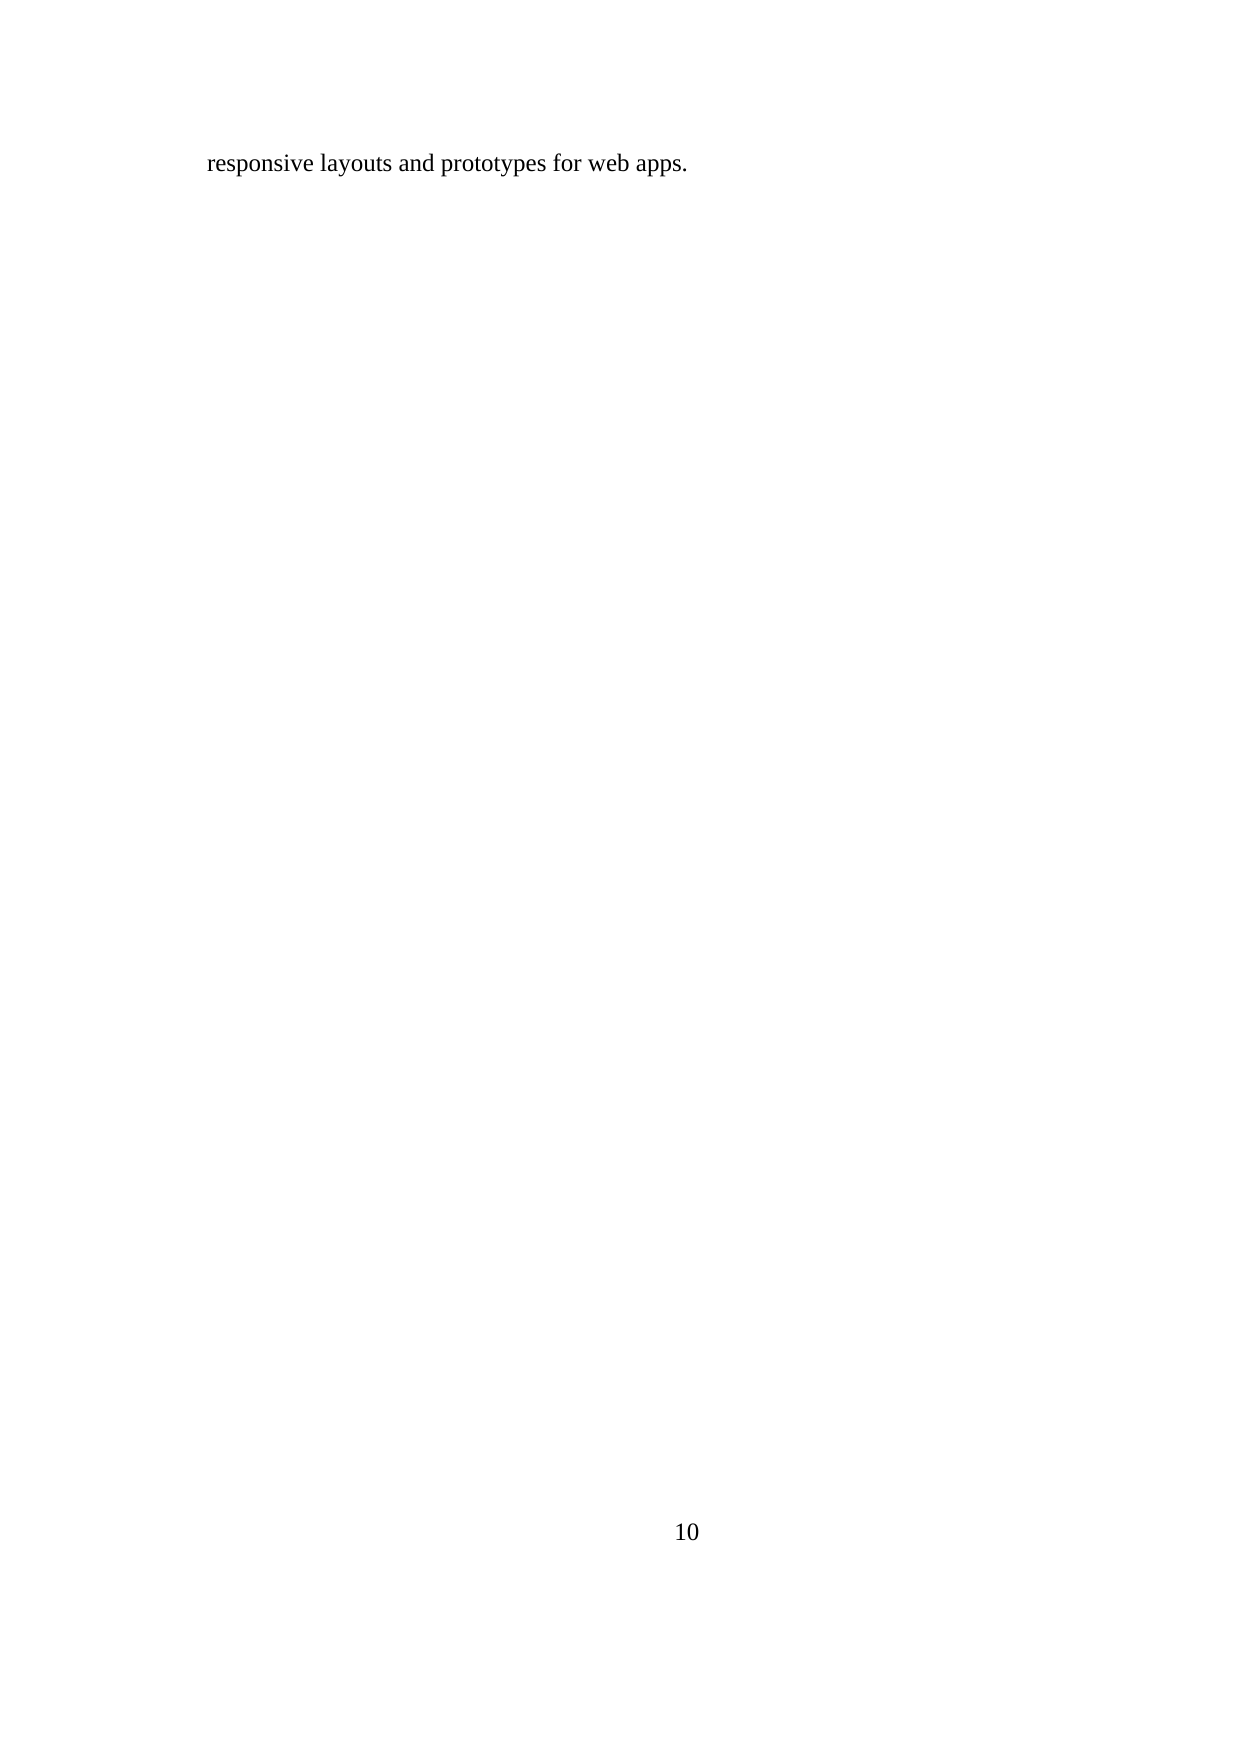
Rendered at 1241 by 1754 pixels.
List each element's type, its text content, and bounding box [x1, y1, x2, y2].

list 10 [207, 1517, 1166, 1545]
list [207, 148, 1166, 176]
